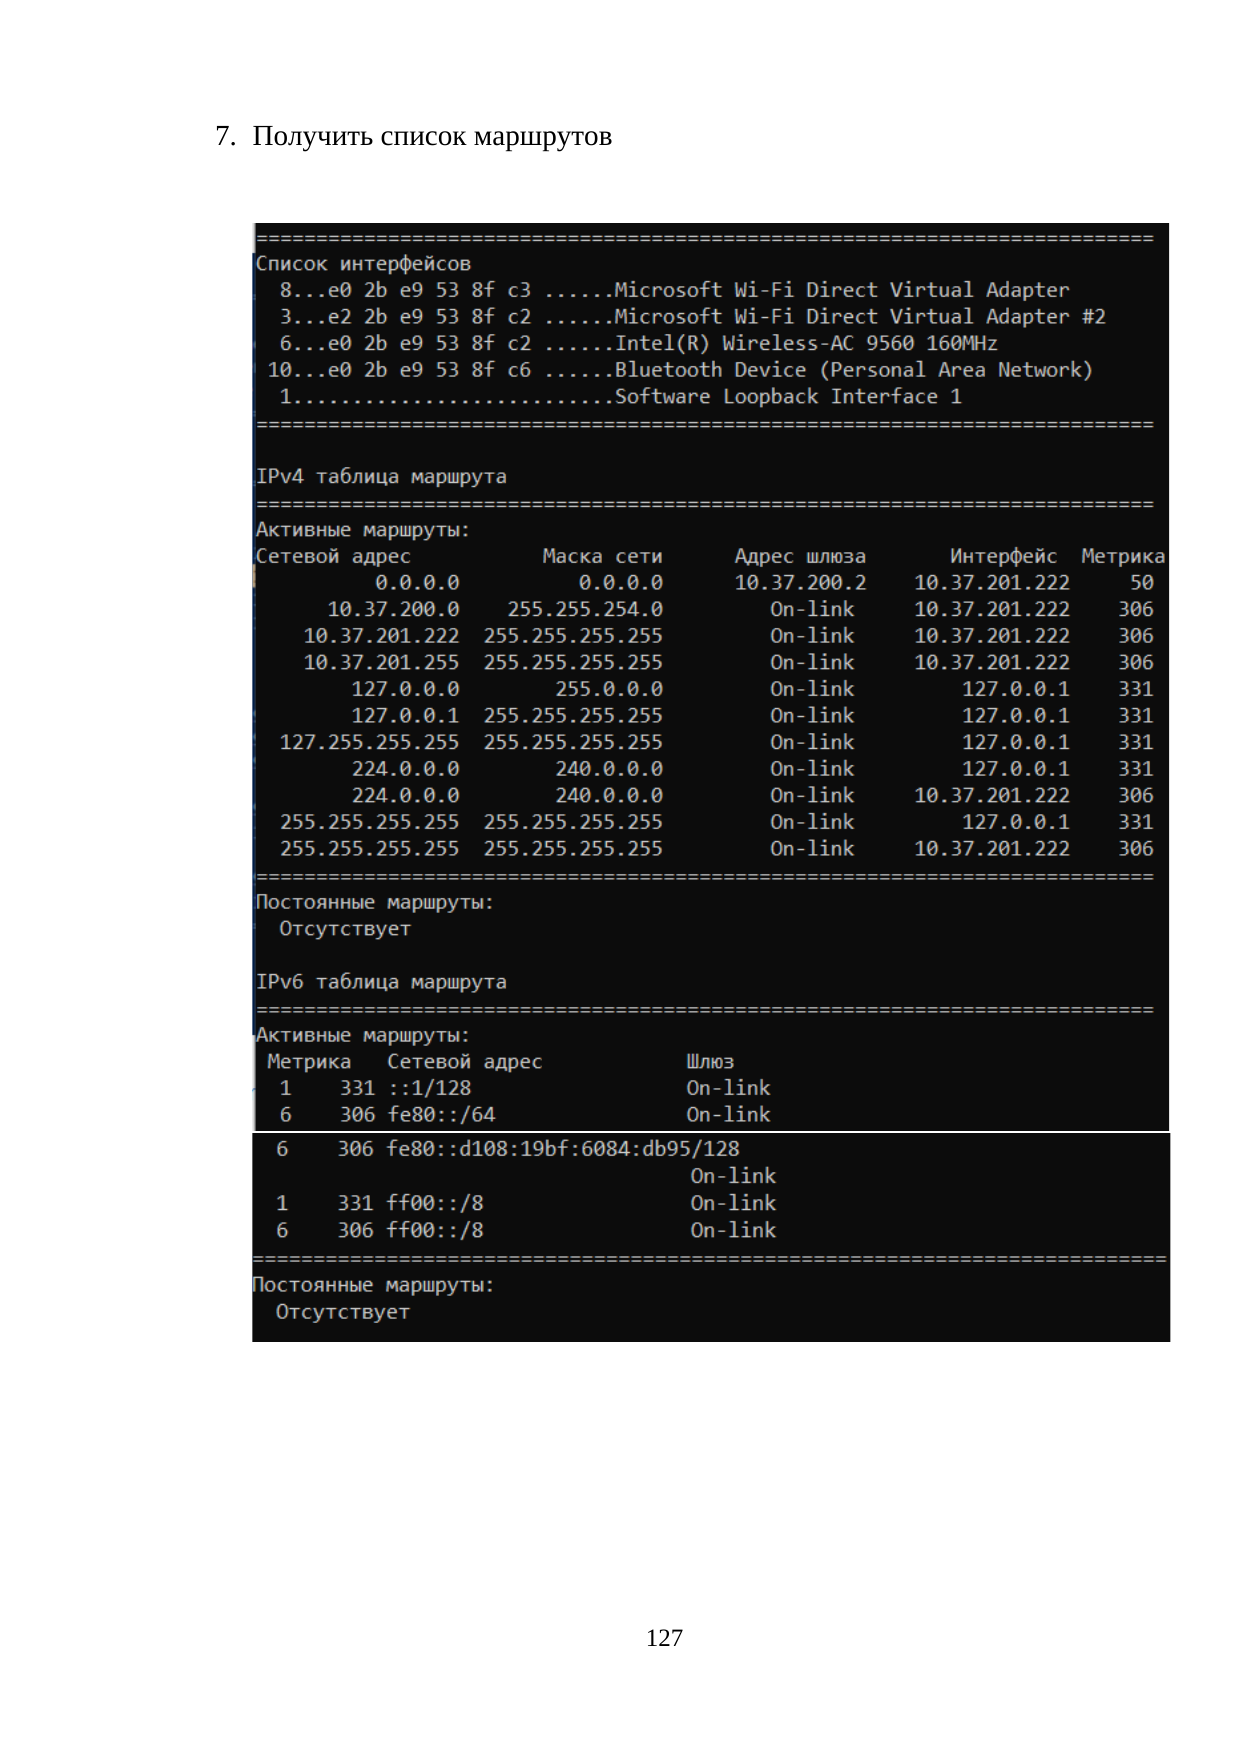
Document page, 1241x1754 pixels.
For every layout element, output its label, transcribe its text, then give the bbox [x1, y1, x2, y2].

list Получить список маршрутов [215, 118, 1152, 152]
picture [252, 1133, 1171, 1342]
picture [252, 223, 1170, 1131]
